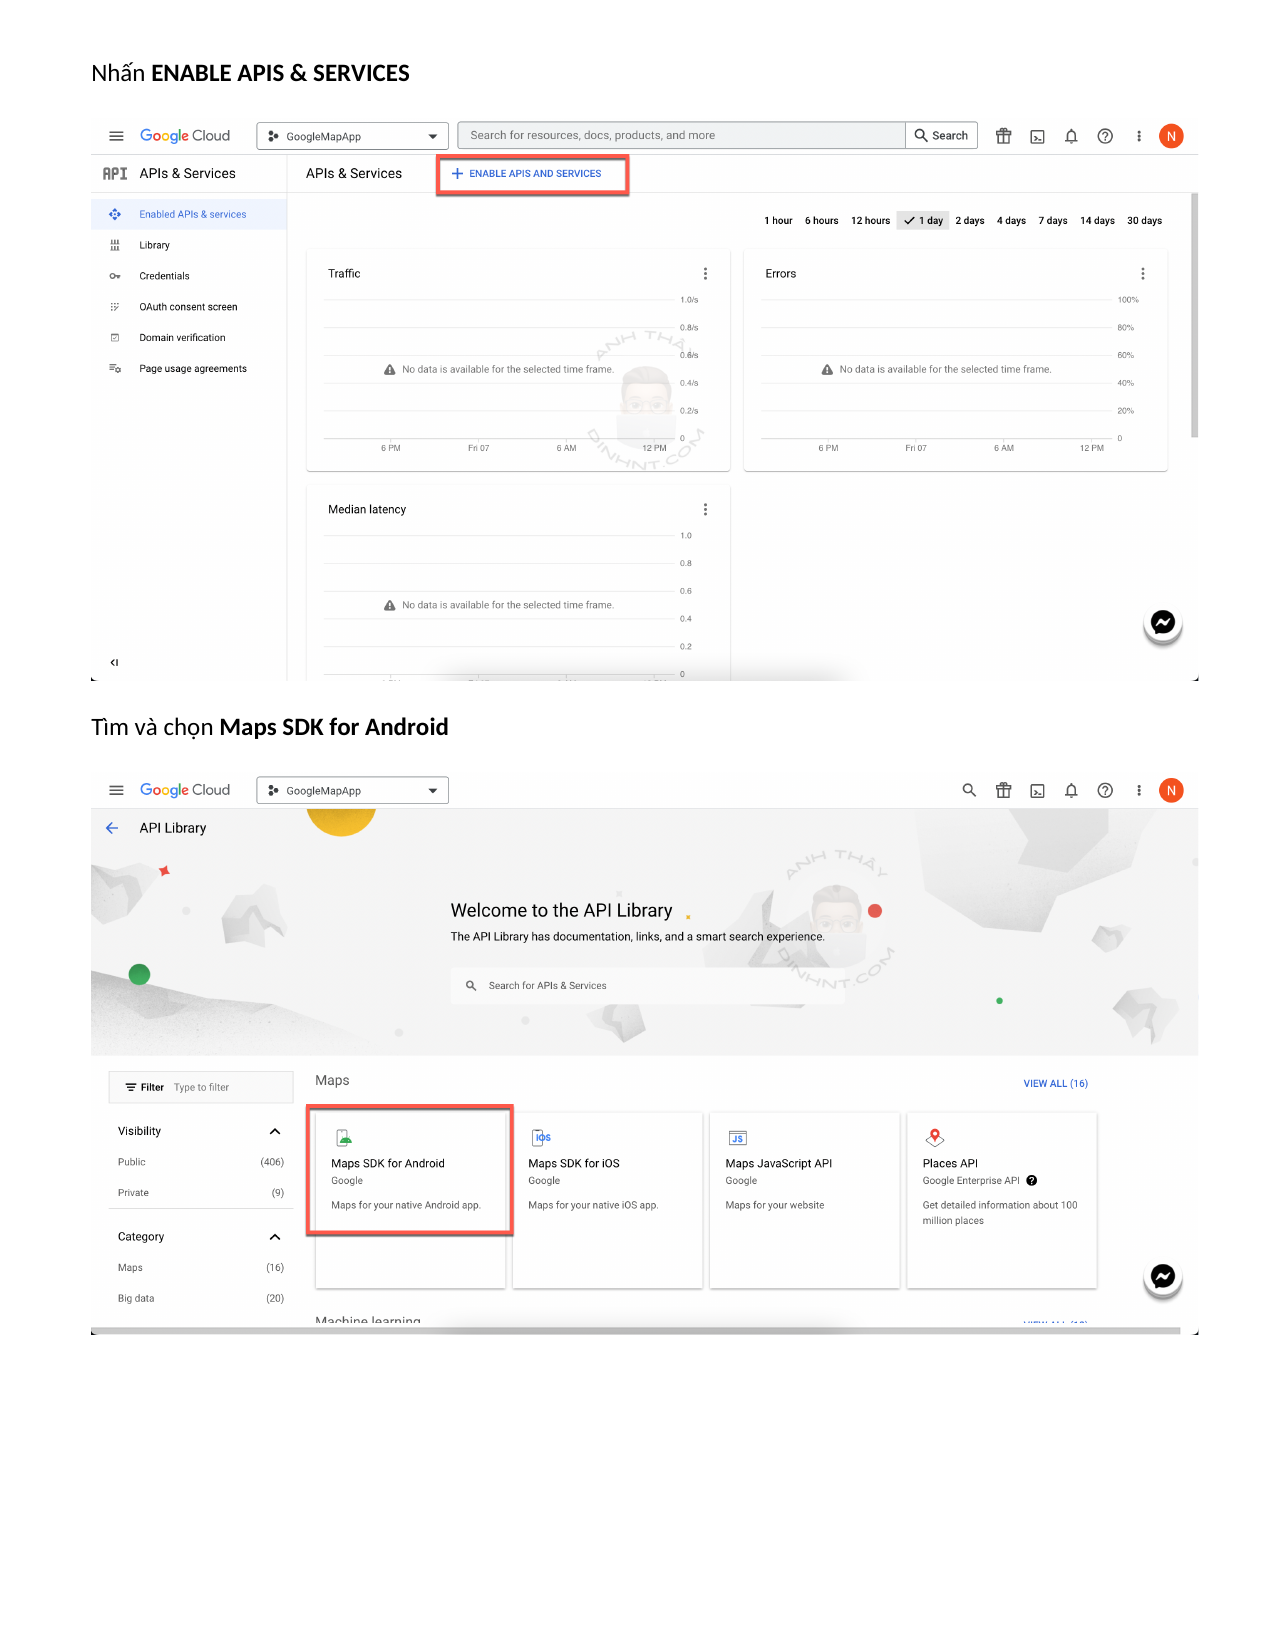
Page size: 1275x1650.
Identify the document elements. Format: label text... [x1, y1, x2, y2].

picture [91, 117, 1199, 681]
text Nhấn ENABLE APIS & SERVICES [91, 57, 1198, 87]
picture [91, 772, 1199, 1335]
text Tìm và chọn Maps SDK for Android [91, 711, 1198, 742]
